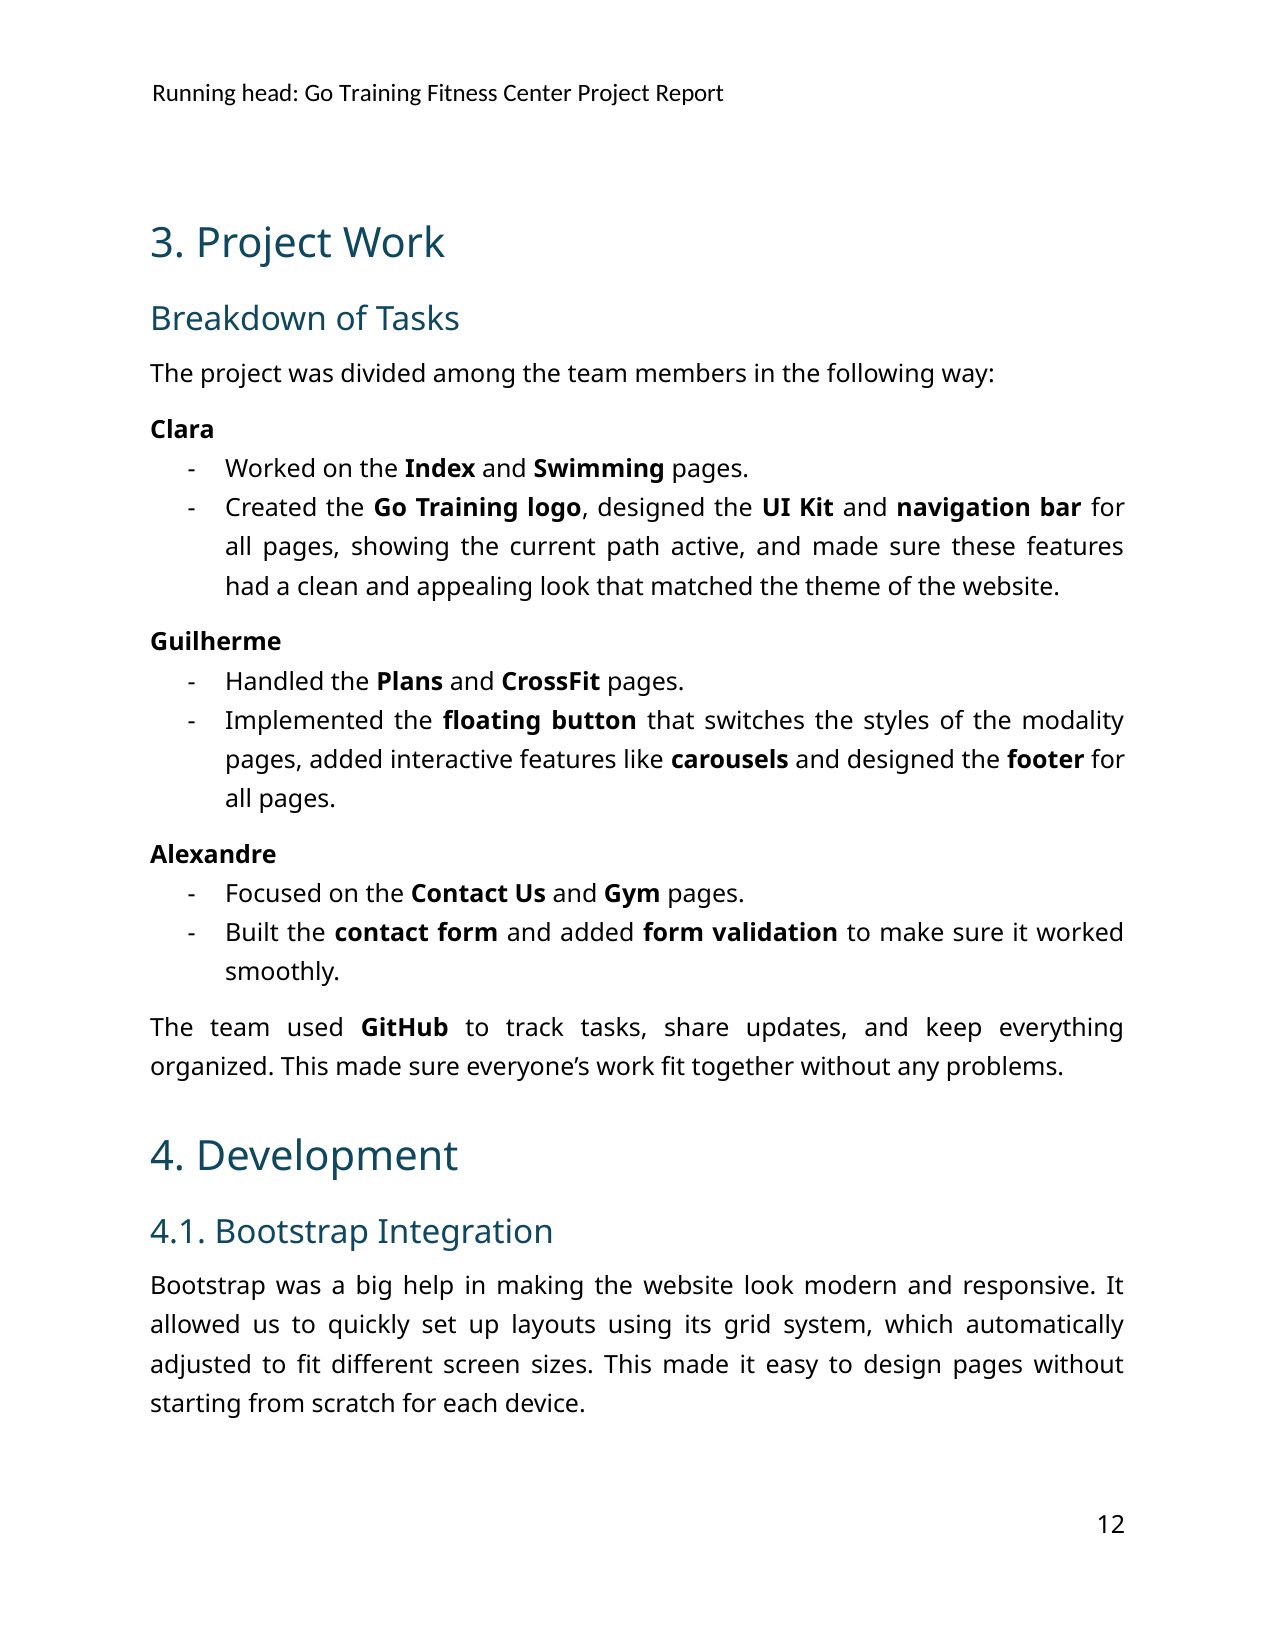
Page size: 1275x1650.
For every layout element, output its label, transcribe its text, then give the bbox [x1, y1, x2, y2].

list Implemented the floating button that switches the styles of the modality pages, added interactive features like carousels and designed the footer for all pages. [187, 702, 1125, 815]
list Worked on the Index and Swimming pages. [187, 451, 1125, 485]
text Guilherme [150, 624, 1125, 658]
subtitle 4. Development [150, 1126, 1125, 1182]
subtitle Breakdown of Tasks [150, 295, 1125, 341]
text Bootstrap was a big help in making the website look modern and responsive. It allowed us to quickly set up layouts using its grid system, which automatically adjusted to fit different screen sizes. This made it easy to design pages without starting from scratch for each device. [150, 1268, 1125, 1419]
text The project was divided among the team members in the following way: [150, 356, 1125, 390]
list Created the Go Training logo, designed the UI Kit and navigation bar for all pages, showing the current path active, and made sure these features had a clean and appealing look that matched the theme of the website. [187, 490, 1125, 602]
list Built the contact form and added form validation to make sure it worked smoothly. [187, 915, 1125, 988]
list Focused on the Contact Us and Gym pages. [187, 876, 1125, 910]
subtitle 3. Project Work [150, 213, 1125, 270]
subtitle 4.1. Bootstrap Integration [150, 1207, 1125, 1253]
list Handled the Plans and CrossFit pages. [187, 663, 1125, 697]
text The team used GitHub to track tasks, share updates, and keep everything organized. This made sure everyone’s work fit together without any problems. [150, 1010, 1125, 1083]
text Clara [150, 411, 1125, 446]
text Alexandre [150, 836, 1125, 871]
